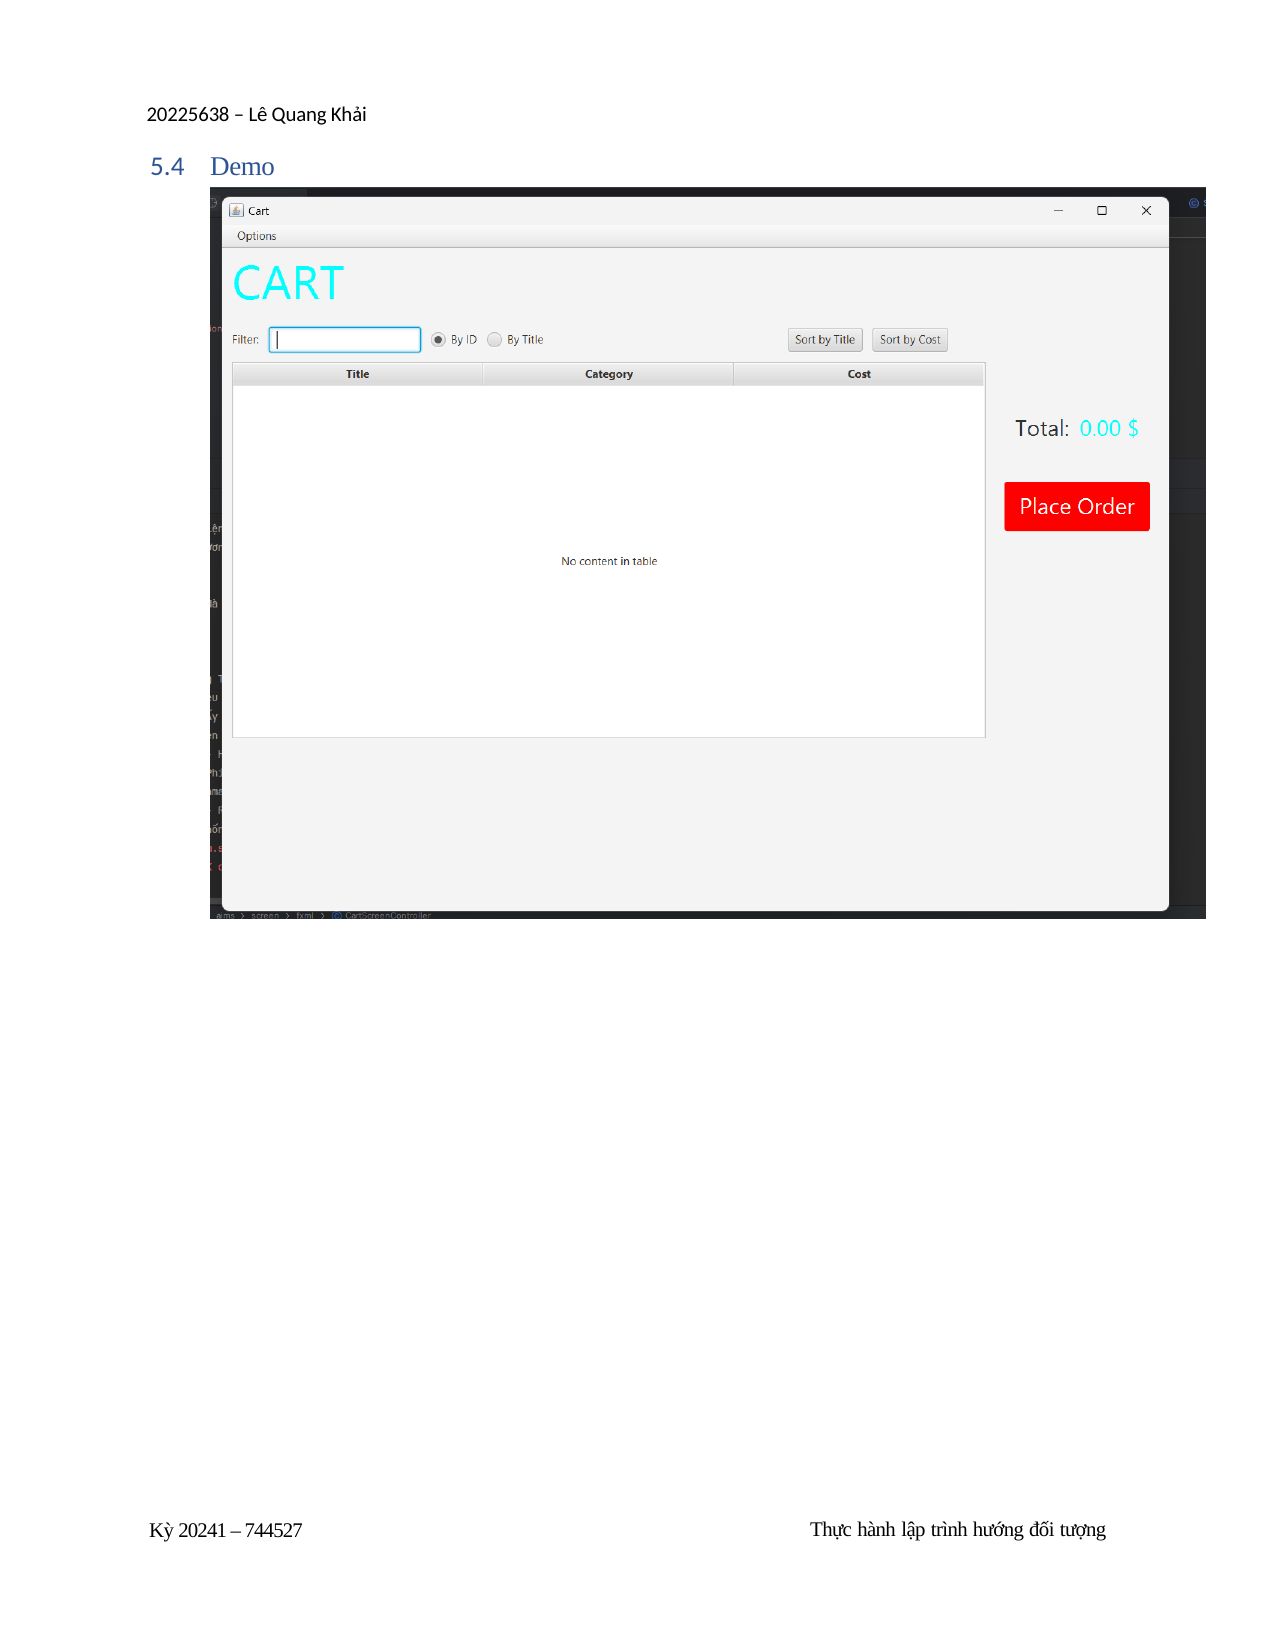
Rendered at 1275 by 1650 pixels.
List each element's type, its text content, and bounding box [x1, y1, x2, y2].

subtitle Demo [150, 149, 1135, 182]
picture [210, 187, 1206, 919]
